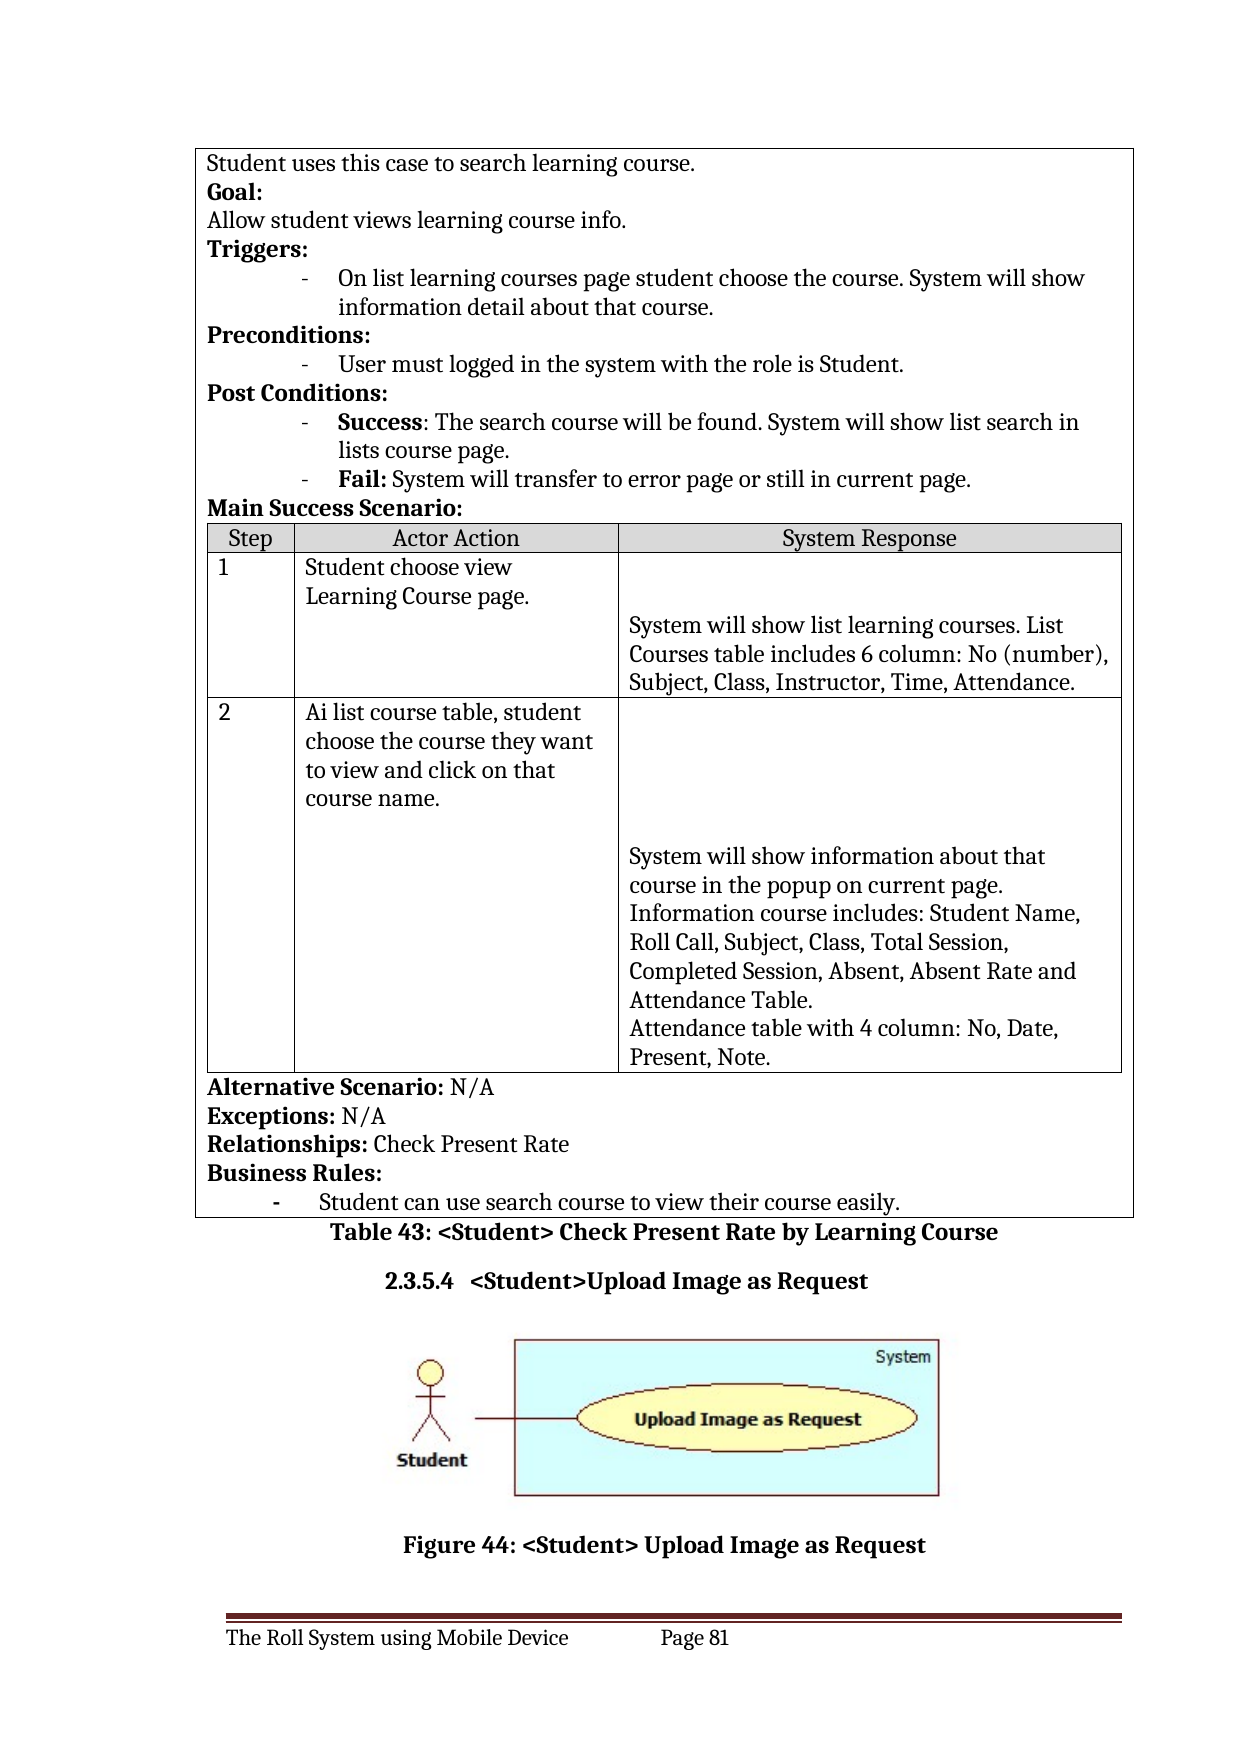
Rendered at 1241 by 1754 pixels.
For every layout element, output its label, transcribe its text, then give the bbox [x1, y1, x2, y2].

subtitle <Student>Upload Image as Request [385, 1267, 1122, 1296]
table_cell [196, 149, 1133, 1217]
picture [358, 1308, 971, 1528]
